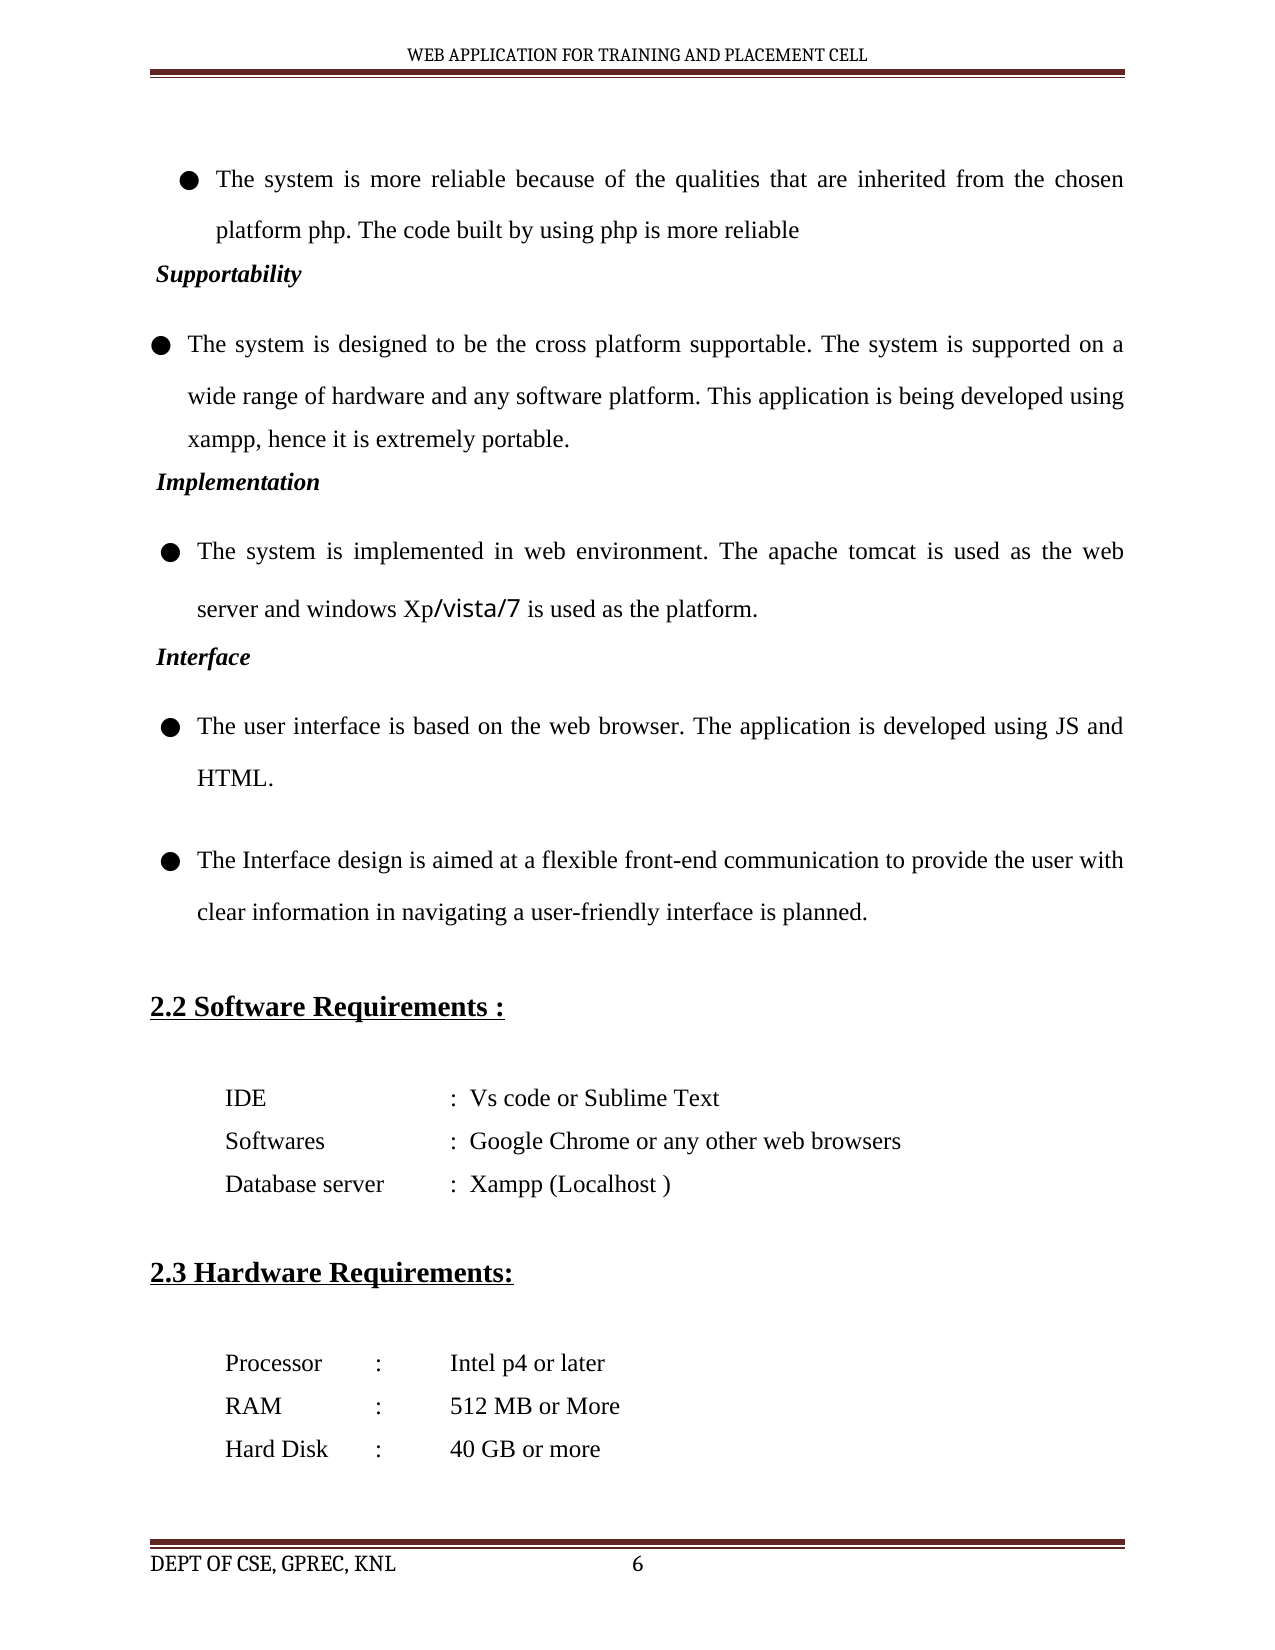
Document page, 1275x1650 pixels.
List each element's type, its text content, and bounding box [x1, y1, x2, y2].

list The system is designed to be the cross platform supportable. The system is supported on a wide range of hardware and any software platform. This application is being developed using xampp, hence it is extremely portable. [150, 315, 1125, 453]
list The user interface is based on the web browser. The application is developed using JS and HTML. [159, 698, 1125, 792]
text Supportability [150, 259, 1125, 287]
text Processor : Intel p4 or later [150, 1348, 1125, 1377]
list The system is implemented in web environment. The apache tomcat is used as the web server and windows Xp/vista/7 is used as the platform. [159, 523, 1125, 625]
subtitle The Interface design is aimed at a flexible front-end communication to provide the user with clear information in navigating a user-friendly interface is planned. [159, 831, 1125, 926]
text Interface [150, 642, 1125, 671]
text Softwares : Google Chrome or any other web browsers [150, 1126, 1125, 1155]
text IDE : Vs code or Sublime Text [150, 1083, 1125, 1112]
list The system is more reliable because of the qualities that are inherited from the chosen platform php. The code built by using php is more reliable [178, 150, 1125, 244]
text 2.2 Software Requirements : [150, 989, 1125, 1023]
text Hard Disk : 40 GB or more [150, 1434, 1125, 1463]
text RAM : 512 MB or More [150, 1391, 1125, 1420]
text 2.3 Hardware Requirements: [150, 1255, 1125, 1288]
text Implementation [150, 467, 1125, 496]
text Database server : Xampp (Localhost ) [150, 1169, 1125, 1198]
